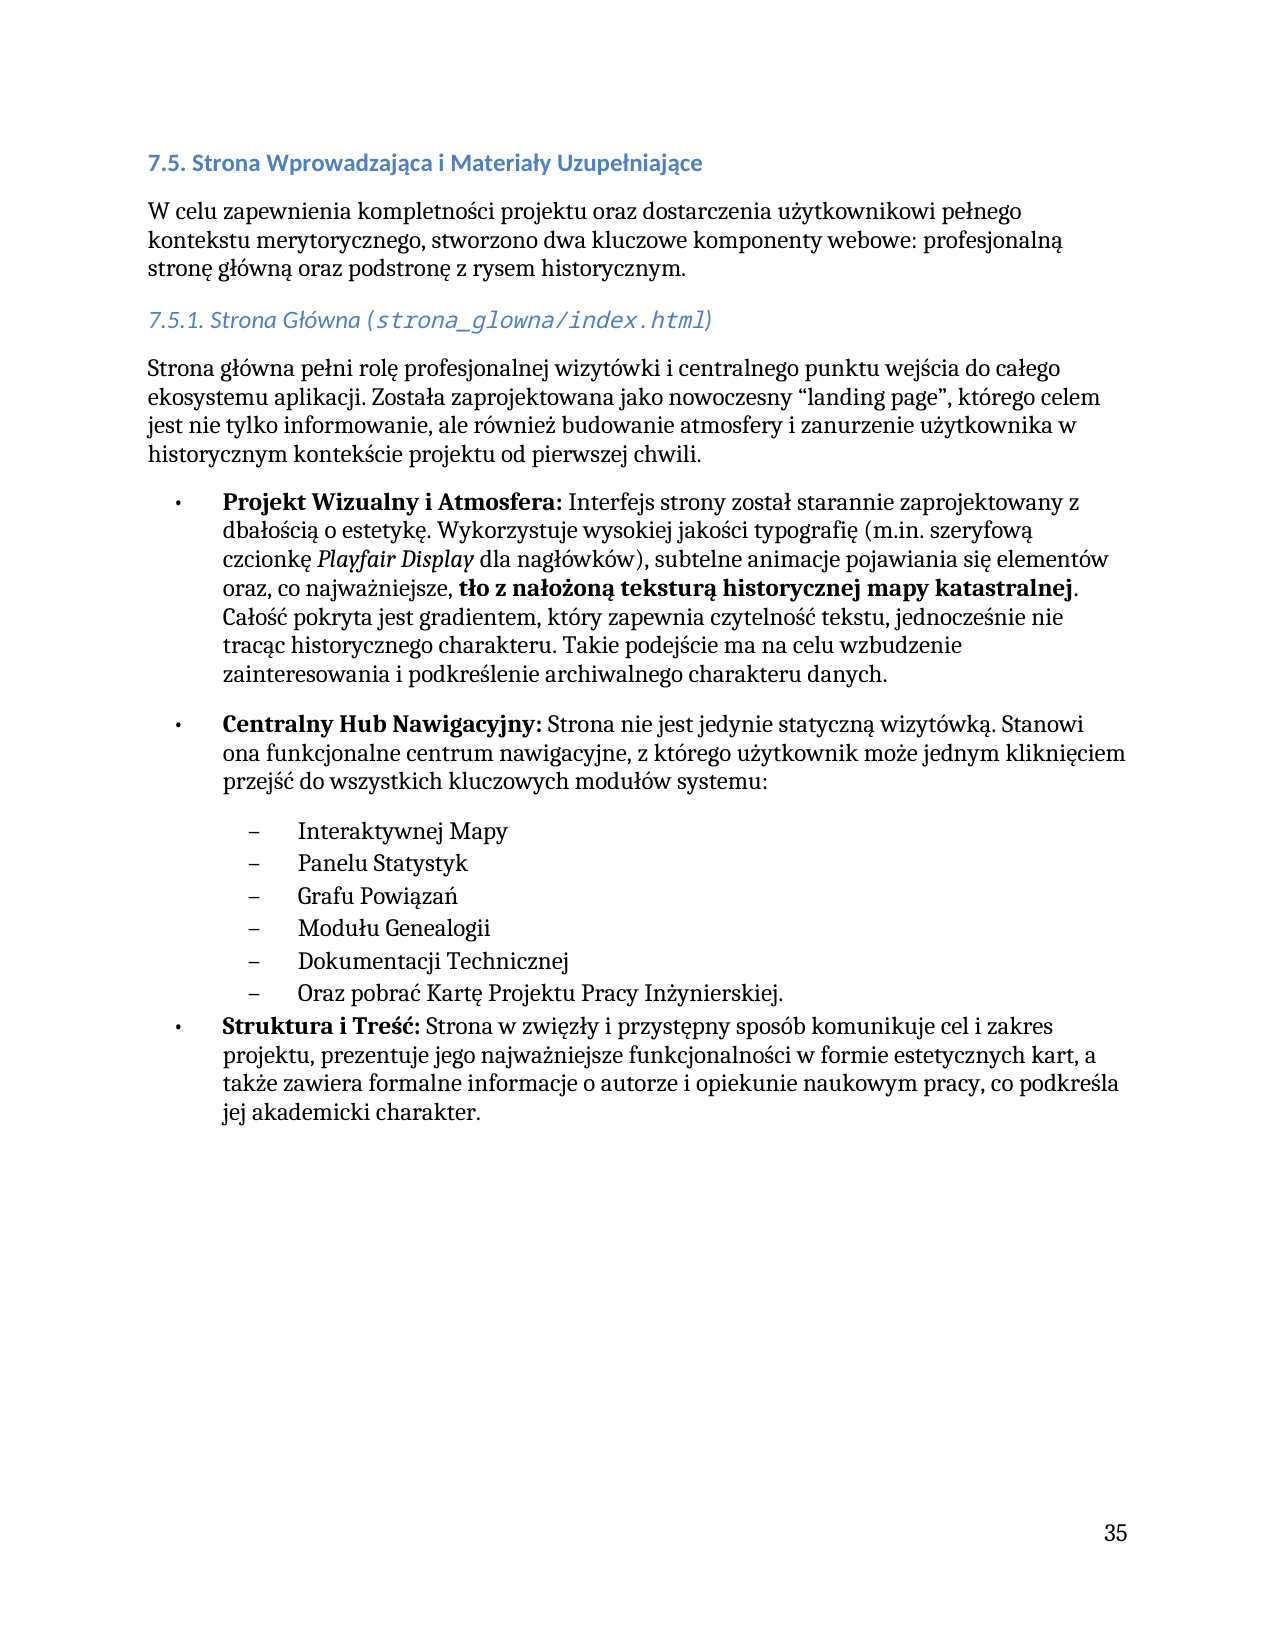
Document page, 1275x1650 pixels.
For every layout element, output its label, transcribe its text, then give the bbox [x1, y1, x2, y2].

list Dokumentacji Technicznej [248, 947, 1127, 976]
list Modułu Genealogii [248, 914, 1127, 943]
list Projekt Wizualny i Atmosfera: Interfejs strony został starannie zaprojektowany z dbałością o estetykę. Wykorzystuje wysokiej jakości typografię (m.in. szeryfową czcionkę Playfair Display dla nagłówków), subtelne animacje pojawiania się elementów oraz, co najważniejsze, tło z nałożoną teksturą historycznej mapy katastralnej. Całość pokryta jest gradientem, który zapewnia czytelność tekstu, jednocześnie nie tracąc historycznego charakteru. Takie podejście ma na celu wzbudzenie zainteresowania i podkreślenie archiwalnego charakteru danych. [173, 488, 1127, 689]
list Interaktywnej Mapy [248, 817, 1127, 846]
text Strona główna pełni rolę profesjonalnej wizytówki i centralnego punktu wejścia do całego ekosystemu aplikacji. Została zaprojektowana jako nowoczesny “landing page”, którego celem jest nie tylko informowanie, ale również budowanie atmosfery i zanurzenie użytkownika w historycznym kontekście projektu od pierwszej chwili. [148, 354, 1127, 469]
list Struktura i Treść: Strona w zwięzły i przystępny sposób komunikuje cel i zakres projektu, prezentuje jego najważniejsze funkcjonalności w formie estetycznych kart, a także zawiera formalne informacje o autorze i opiekunie naukowym pracy, co podkreśla jej akademicki charakter. [173, 1012, 1127, 1127]
text W celu zapewnienia kompletności projektu oraz dostarczenia użytkownikowi pełnego kontekstu merytorycznego, stworzono dwa kluczowe komponenty webowe: profesjonalną stronę główną oraz podstronę z rysem historycznym. [148, 197, 1127, 283]
list Panelu Statystyk [248, 849, 1127, 878]
list Oraz pobrać Kartę Projektu Pracy Inżynierskiej. [248, 979, 1127, 1008]
subtitle 7.5. Strona Wprowadzająca i Materiały Uzupełniające [148, 148, 1127, 178]
subtitle 7.5.1. Strona Główna (strona_glowna/index.html) [148, 304, 1127, 335]
list Grafu Powiązań [248, 882, 1127, 911]
list Centralny Hub Nawigacyjny: Strona nie jest jedynie statyczną wizytówką. Stanowi ona funkcjonalne centrum nawigacyjne, z którego użytkownik może jednym kliknięciem przejść do wszystkich kluczowych modułów systemu: [173, 710, 1127, 796]
